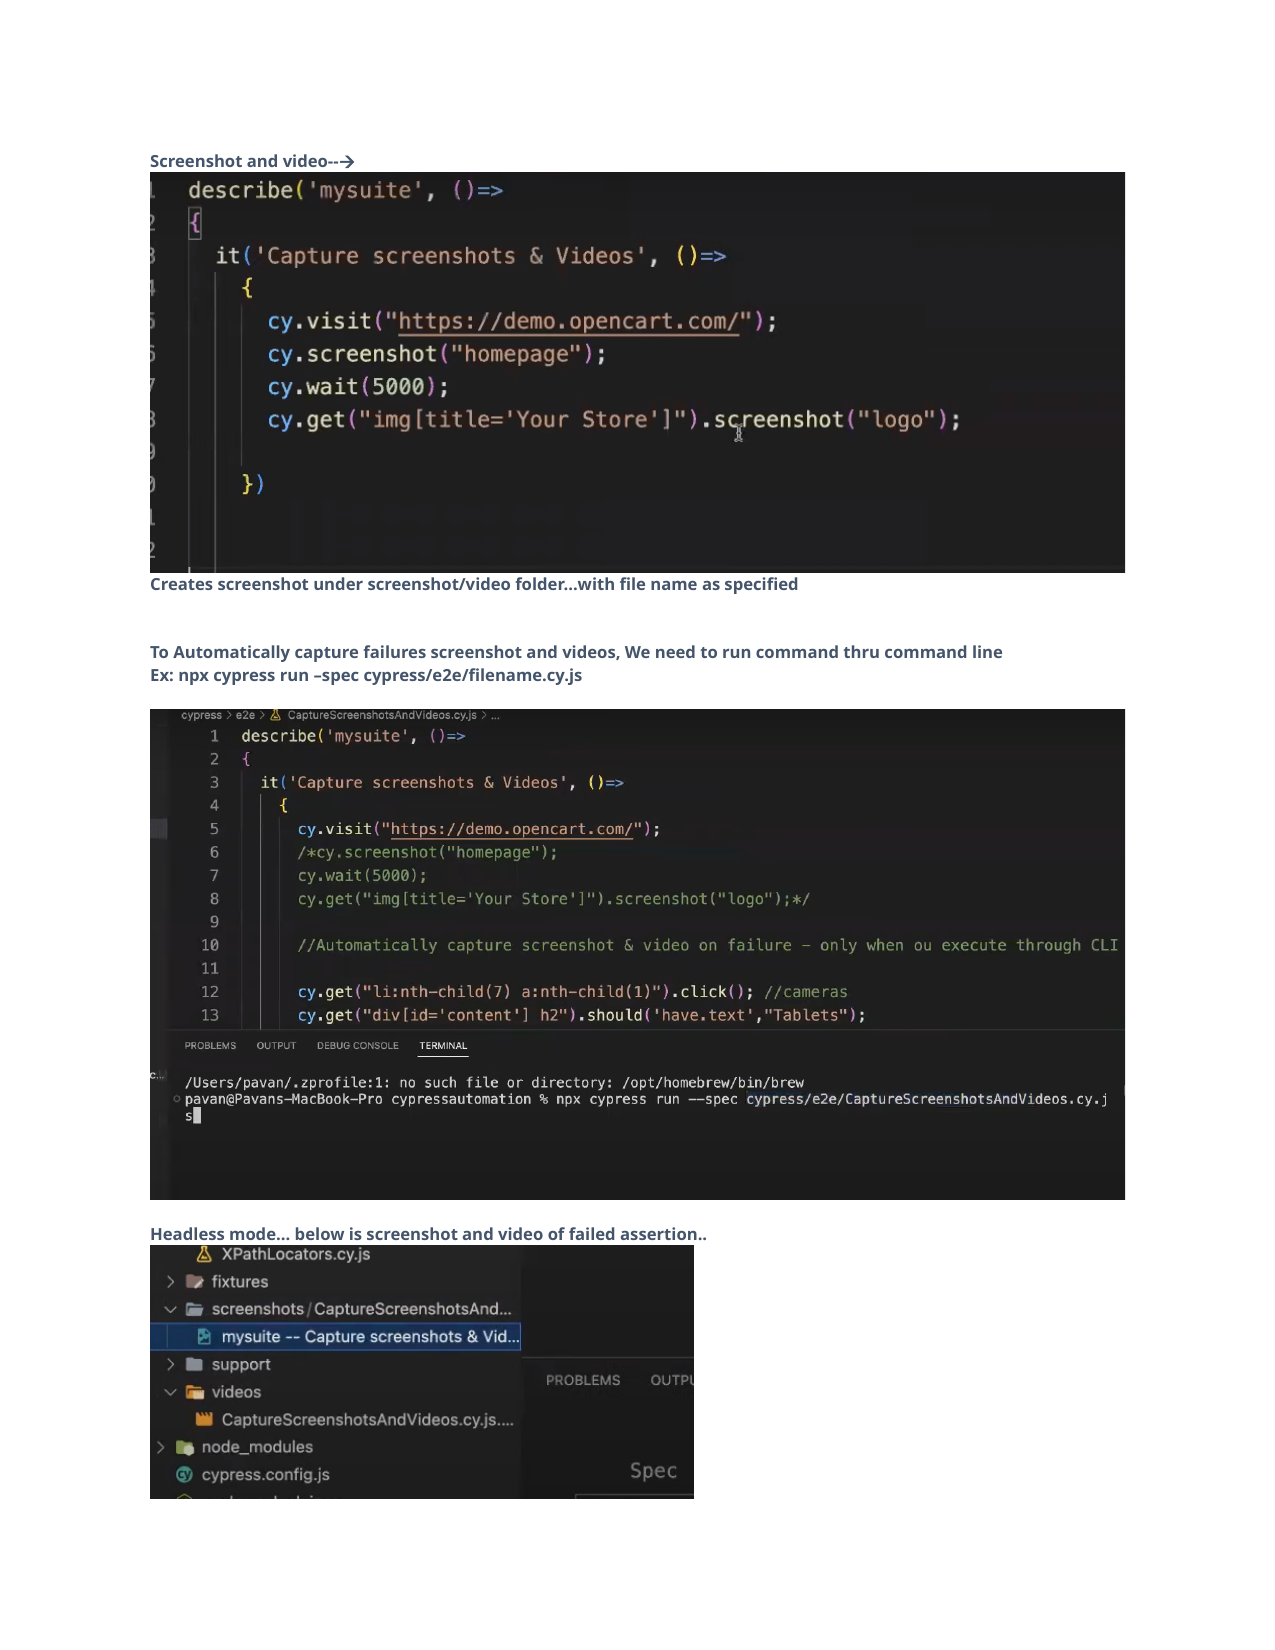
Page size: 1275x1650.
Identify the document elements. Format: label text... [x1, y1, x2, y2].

picture [150, 1245, 694, 1499]
subtitle To Automatically capture failures screenshot and videos, We need to run command thru command line [150, 641, 1125, 664]
subtitle Creates screenshot under screenshot/video folder…with file name as specified [150, 573, 1125, 596]
subtitle Screenshot and video-- [150, 150, 1125, 172]
picture [150, 709, 1125, 1200]
subtitle Ex: npx cypress run –spec cypress/e2e/filename.cy.js [150, 664, 1125, 687]
picture [150, 172, 1125, 573]
subtitle Headless mode… below is screenshot and video of failed assertion.. [150, 1222, 1125, 1245]
